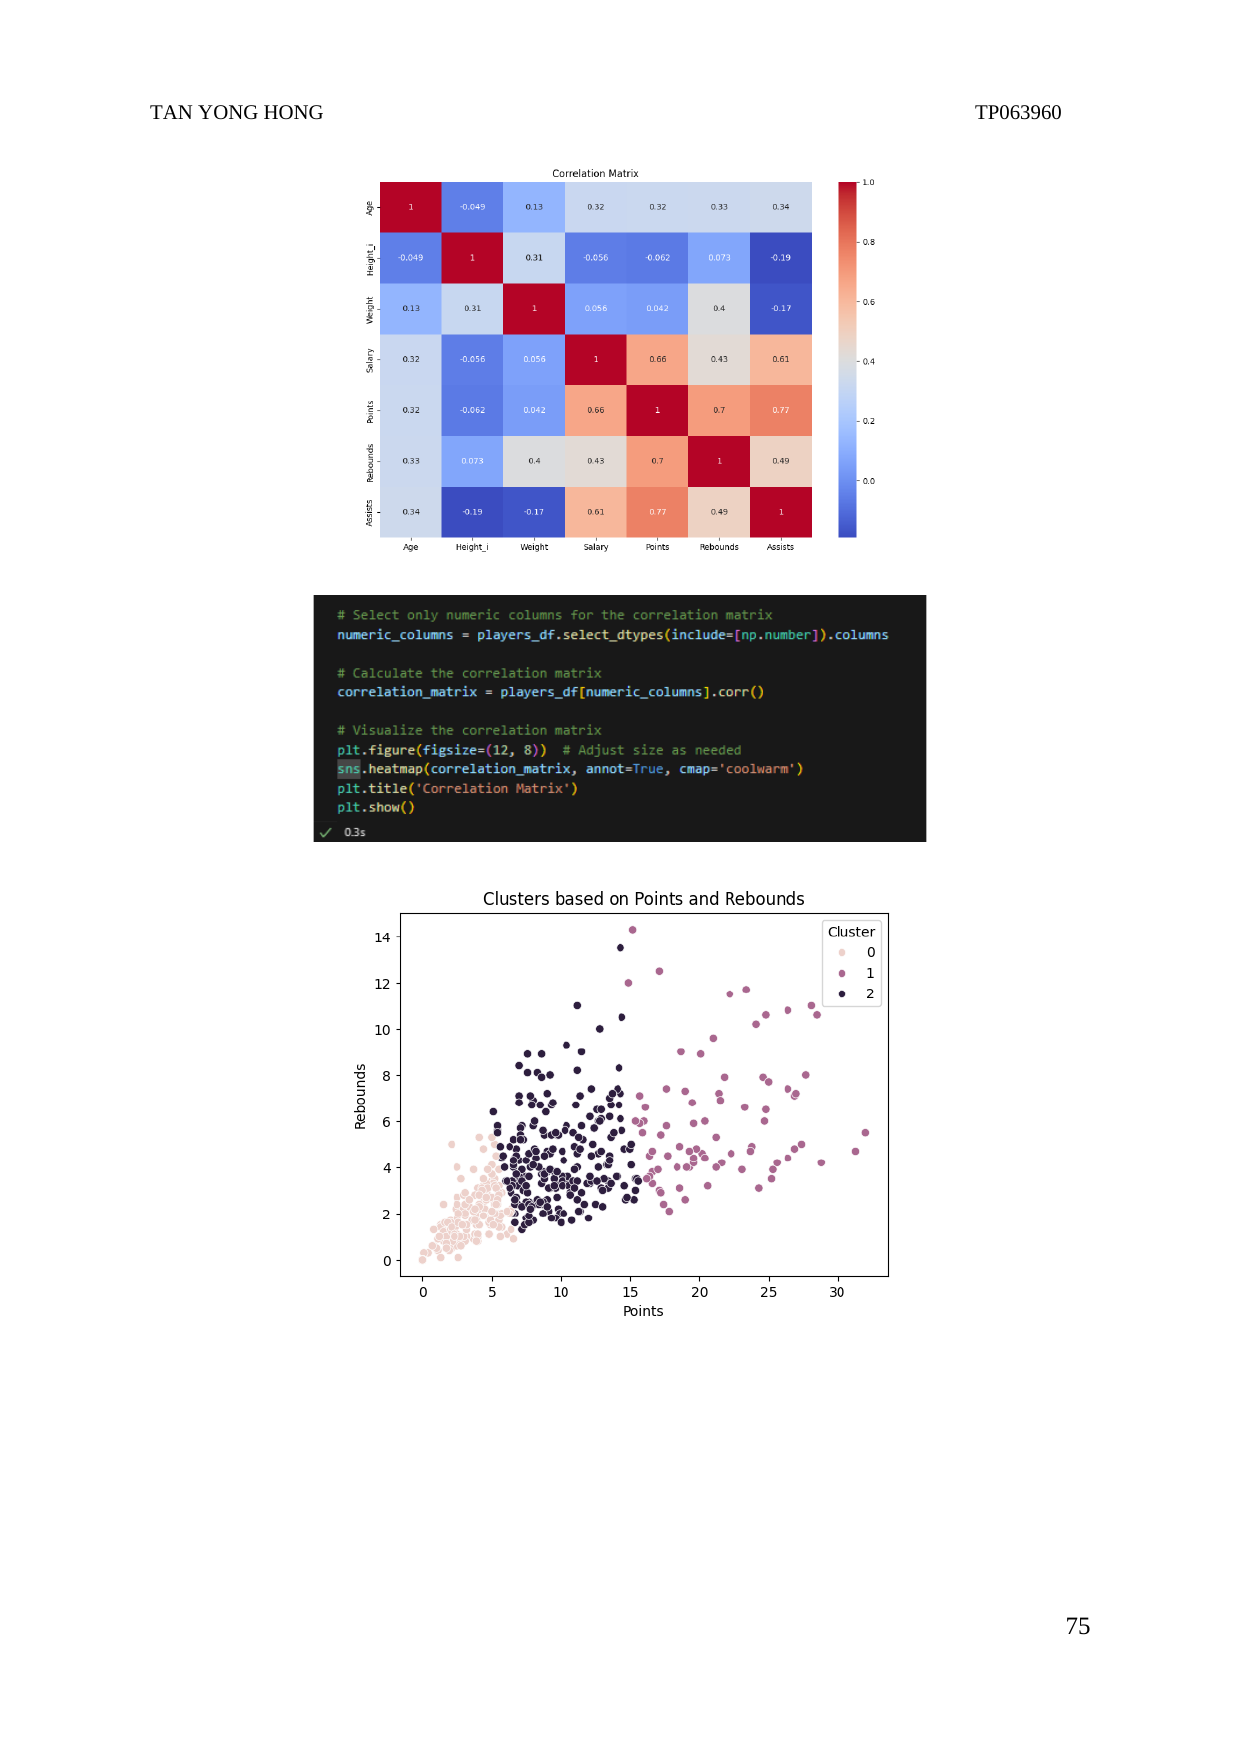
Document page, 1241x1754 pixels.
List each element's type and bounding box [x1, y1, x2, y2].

picture [313, 595, 927, 842]
picture [360, 163, 880, 557]
picture [344, 881, 896, 1328]
